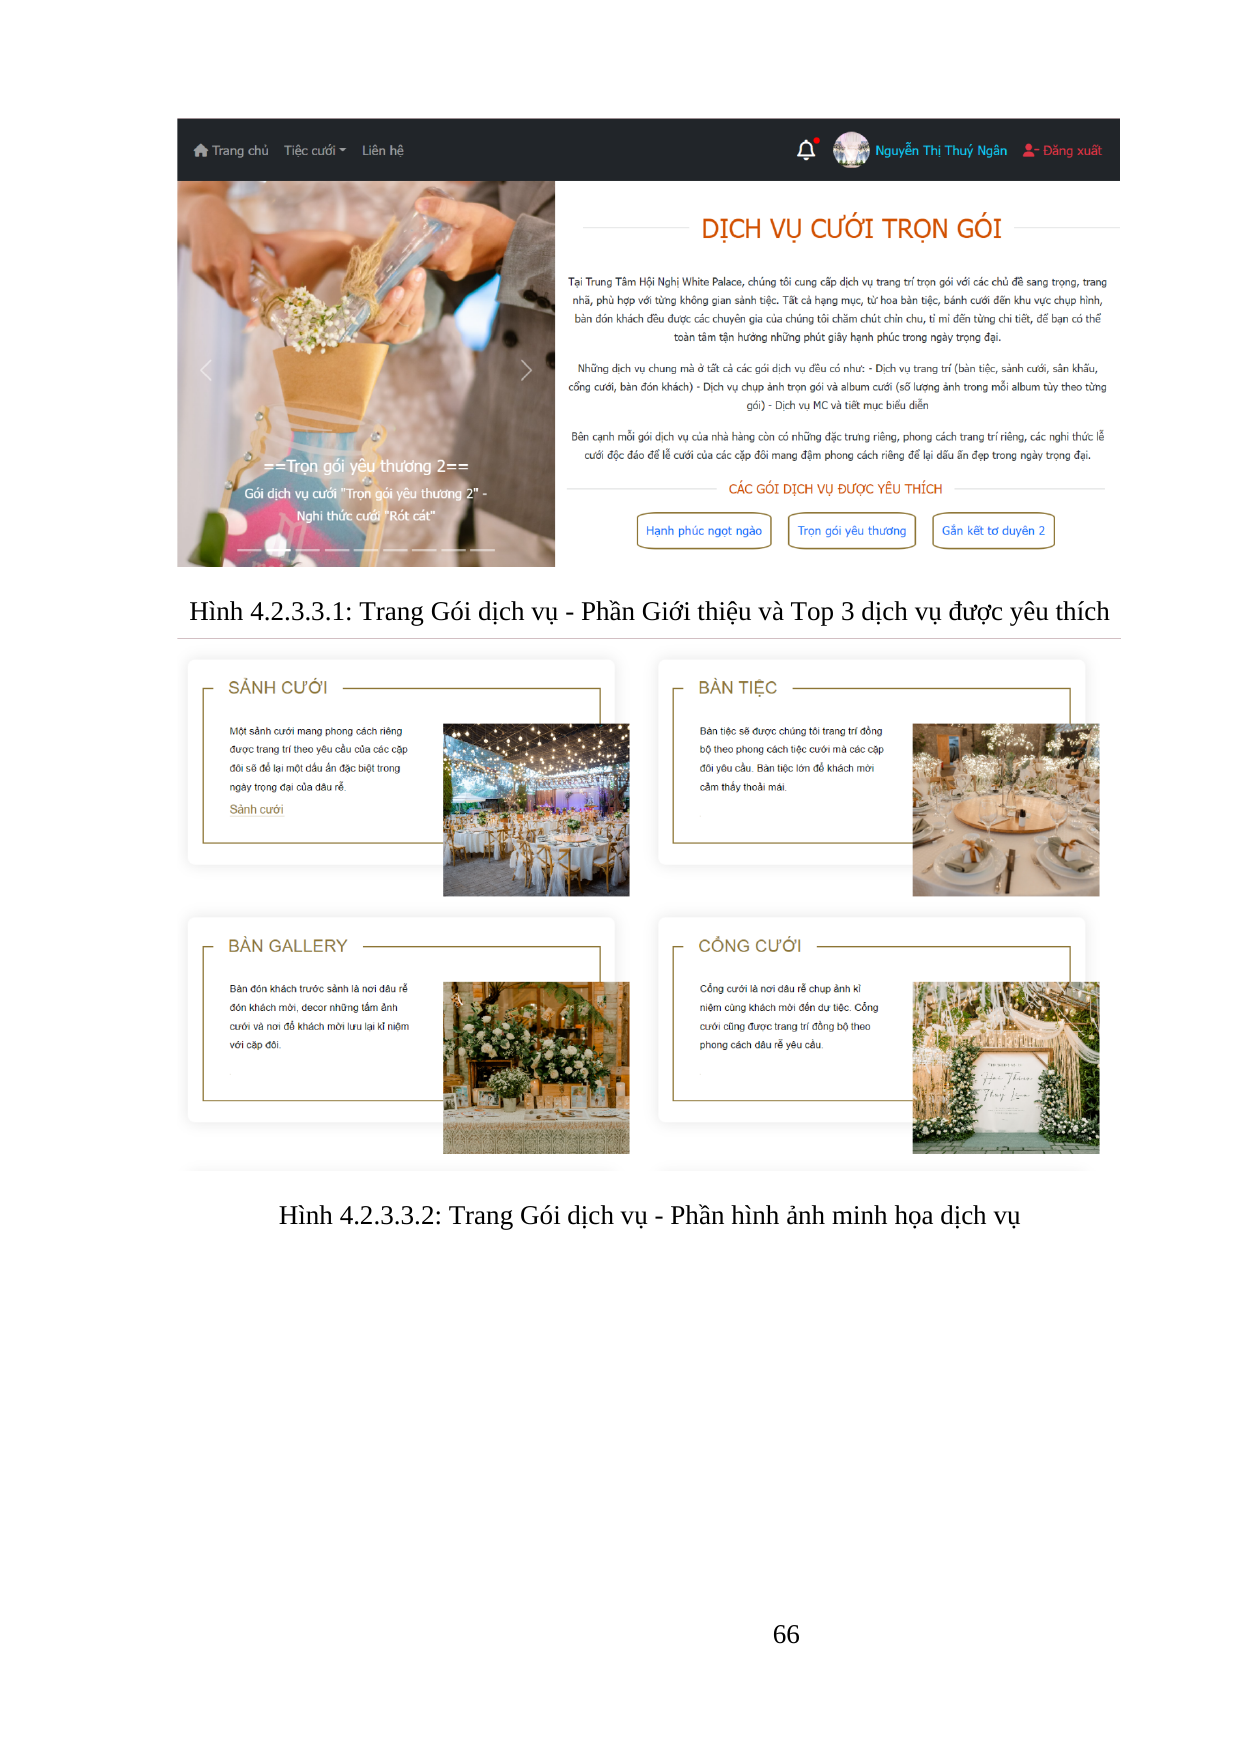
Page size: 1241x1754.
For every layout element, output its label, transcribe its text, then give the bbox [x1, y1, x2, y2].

picture [177, 638, 1121, 1171]
text Hình 4.2.3.3.1: Trang Gói dịch vụ - Phần Giới thiệu và Top 3 dịch vụ được yêu thích [177, 595, 1122, 626]
text Hình 4.2.3.3.2: Trang Gói dịch vụ - Phần hình ảnh minh họa dịch vụ [177, 1199, 1122, 1230]
picture [177, 118, 1120, 567]
